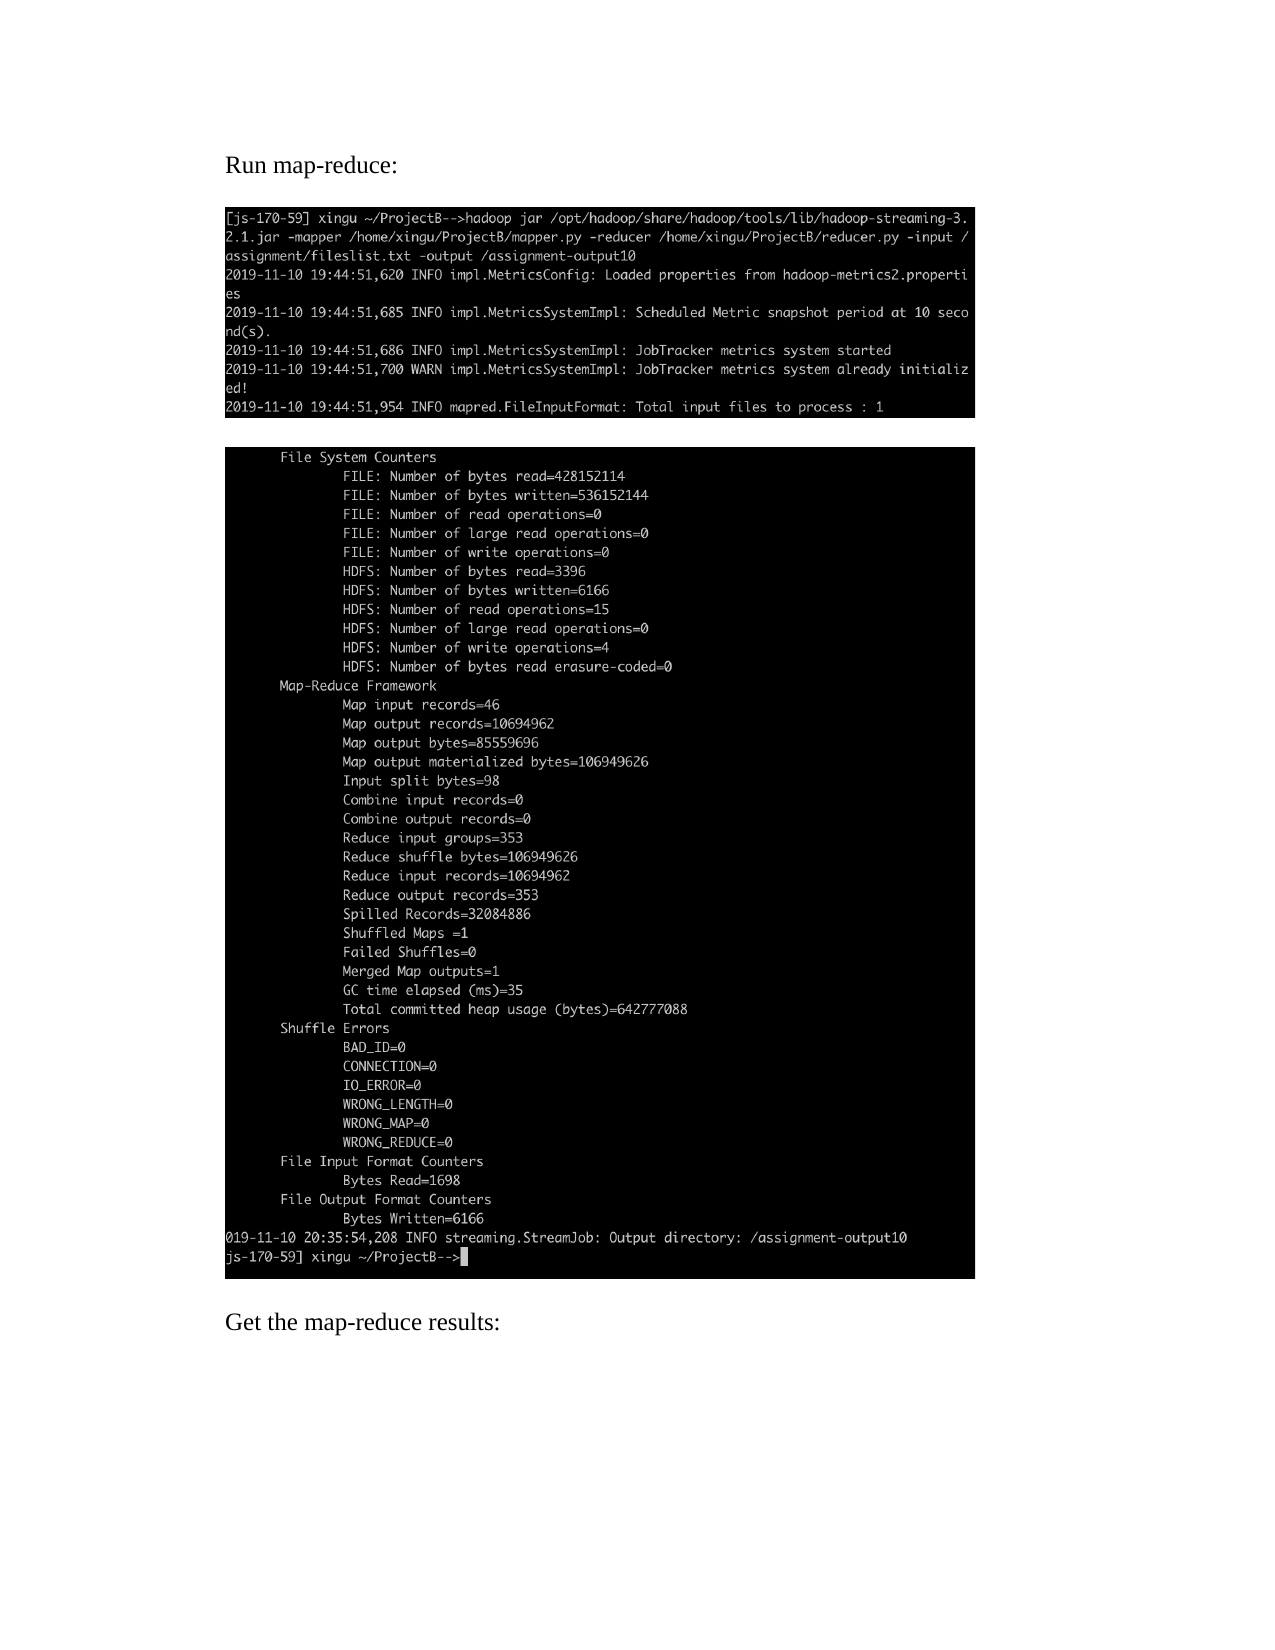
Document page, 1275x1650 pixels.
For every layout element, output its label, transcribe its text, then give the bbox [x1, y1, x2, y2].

picture [225, 207, 976, 418]
text Run map-reduce: [225, 150, 1125, 179]
picture [225, 447, 976, 1279]
text Get the map-reduce results: [225, 1307, 1125, 1336]
